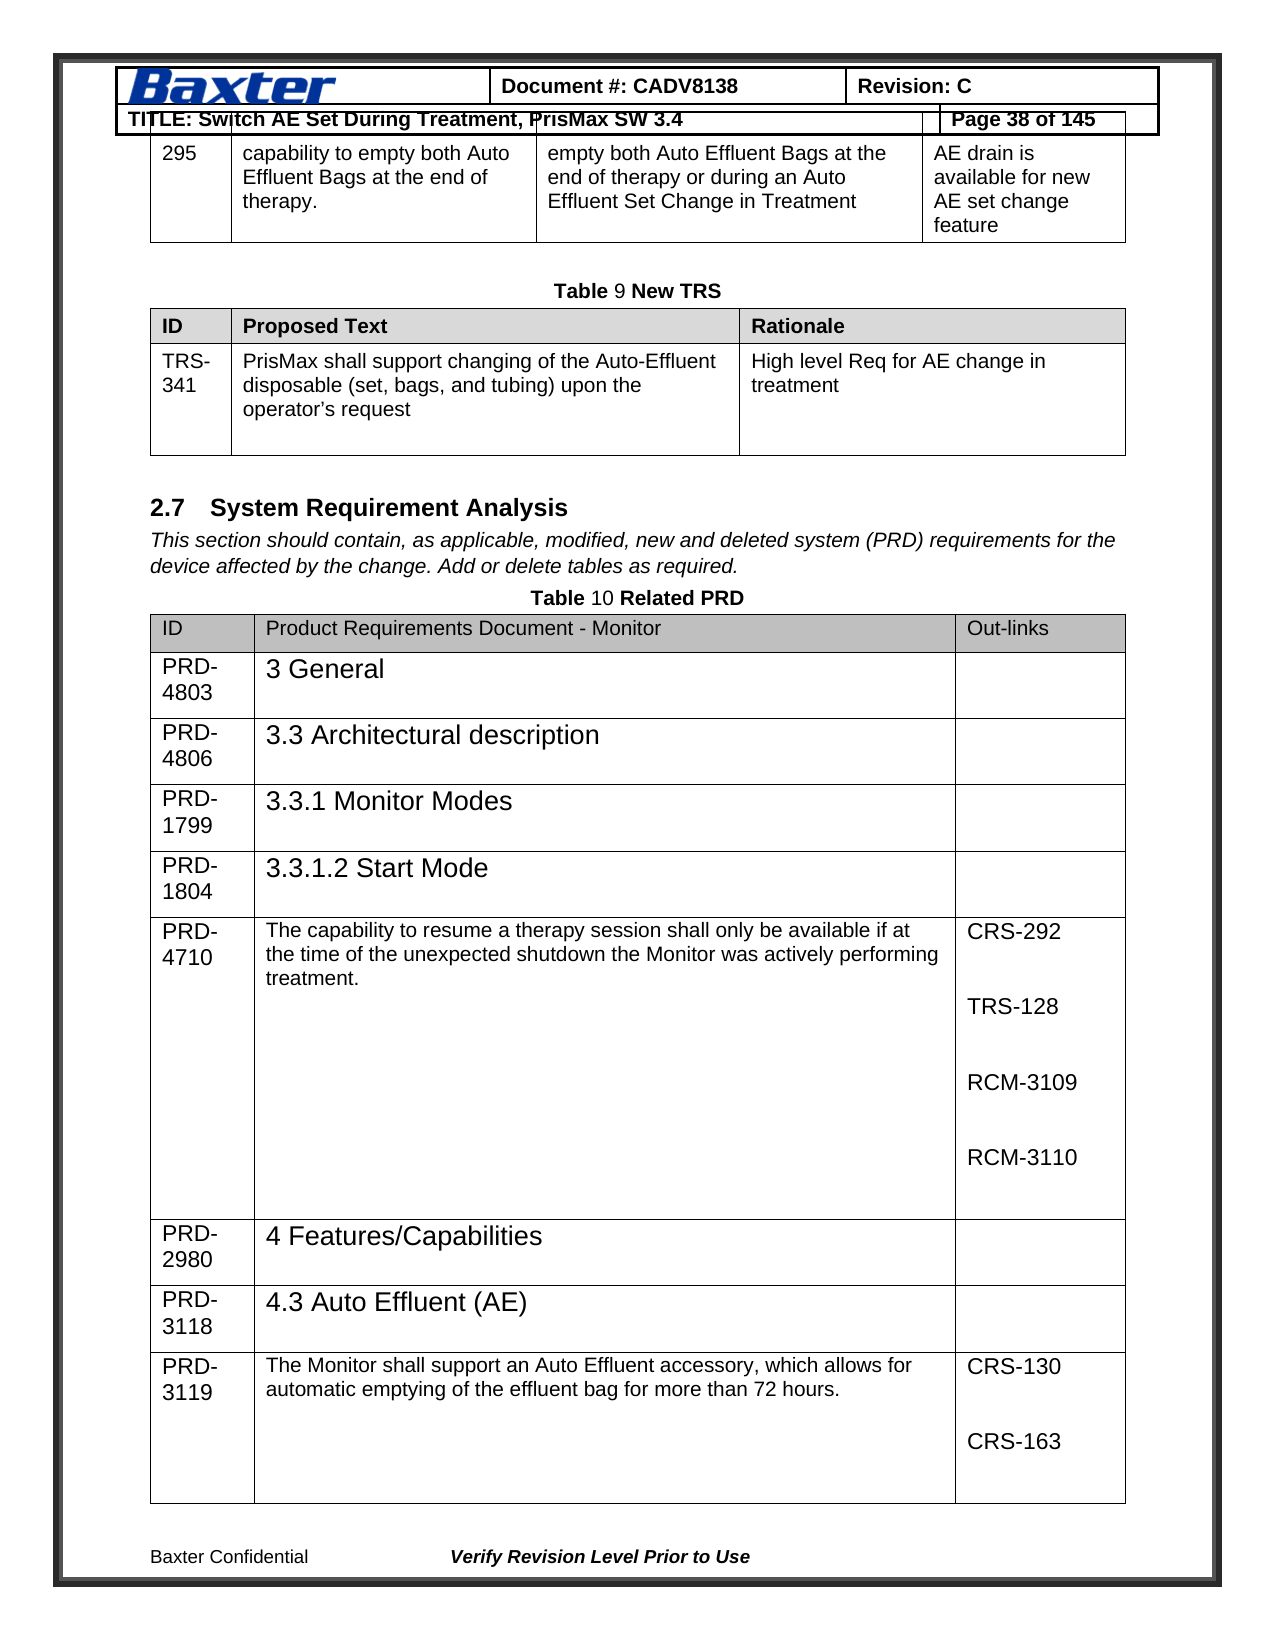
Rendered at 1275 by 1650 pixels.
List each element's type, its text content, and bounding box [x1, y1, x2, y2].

table_cell PrisMax shall support changing of the Auto-Effluent disposable (set, bags, and tubing) upon the operator’s request [232, 344, 739, 455]
table_cell TRS-295 [151, 113, 231, 133]
text This section should contain, as applicable, modified, new and deleted system (PRD) requirements for the device affected by the change. Add or delete tables as required. [150, 528, 1125, 578]
table_cell Update to mention AE drain is available for new AE set change feature [923, 136, 1125, 242]
table_cell 4 Features/Capabilities [255, 1220, 955, 1285]
table_cell CRS-292 TRS-128 RCM-3109 RCM-3110 [956, 918, 1125, 1219]
table_cell The Monitor shall support an Auto Effluent accessory, which allows for automatic emptying of the effluent bag for more than 72 hours. [255, 1353, 955, 1503]
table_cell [537, 113, 922, 133]
table_cell [956, 852, 1125, 917]
table_cell 3.3.1 Monitor Modes [255, 785, 955, 851]
table_header ID [151, 615, 254, 652]
table_cell PRD-2980 [151, 1220, 254, 1285]
table_cell [956, 653, 1125, 718]
table_cell 3.3.1.2 Start Mode [255, 852, 955, 917]
table_cell TRS-295 [151, 136, 231, 242]
table_cell The capability to resume a therapy session shall only be available if at the time of the unexpected shutdown the Monitor was actively performing treatment. [255, 918, 955, 1219]
table_cell 3 General [255, 653, 955, 718]
table_cell PRD-1804 [151, 852, 254, 917]
table_cell PRD-4806 [151, 719, 254, 784]
table_header Proposed Text [232, 309, 739, 343]
table_cell PRD-4710 [151, 918, 254, 1219]
table_cell [956, 1286, 1125, 1352]
text Table 9 New TRS [150, 279, 1125, 303]
table_header Product Requirements Document - Monitor [255, 615, 955, 652]
table_cell PrisMax shall provide the capability to empty both Auto Effluent Bags at the end of therapy. [232, 136, 536, 242]
table_cell [956, 1220, 1125, 1285]
table_cell PRD-3118 [151, 1286, 254, 1352]
table_cell PRD-1799 [151, 785, 254, 851]
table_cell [232, 113, 536, 133]
table_cell PRD-3119 [151, 1353, 254, 1503]
subtitle System Requirement Analysis [150, 493, 1125, 521]
table_cell [956, 785, 1125, 851]
text Table 10 Related PRD [150, 585, 1125, 609]
table_cell 4.3 Auto Effluent (AE) [255, 1286, 955, 1352]
table_cell 3.3 Architectural description [255, 719, 955, 784]
table_header ID [151, 309, 231, 343]
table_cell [956, 1353, 1125, 1503]
table_cell [956, 719, 1125, 784]
table_cell PrisMax shall provide the capability to empty both Auto Effluent Bags at the end of therapy or during an Auto Effluent Set Change in Treatment [537, 136, 922, 242]
picture [127, 68, 337, 104]
table_header Out-links [956, 615, 1125, 652]
table_cell PRD-4803 [151, 653, 254, 718]
table_cell High level Req for AE change in treatment [740, 344, 1125, 455]
table_header Rationale [740, 309, 1125, 343]
table_cell TRS-341 [151, 344, 231, 455]
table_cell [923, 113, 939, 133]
